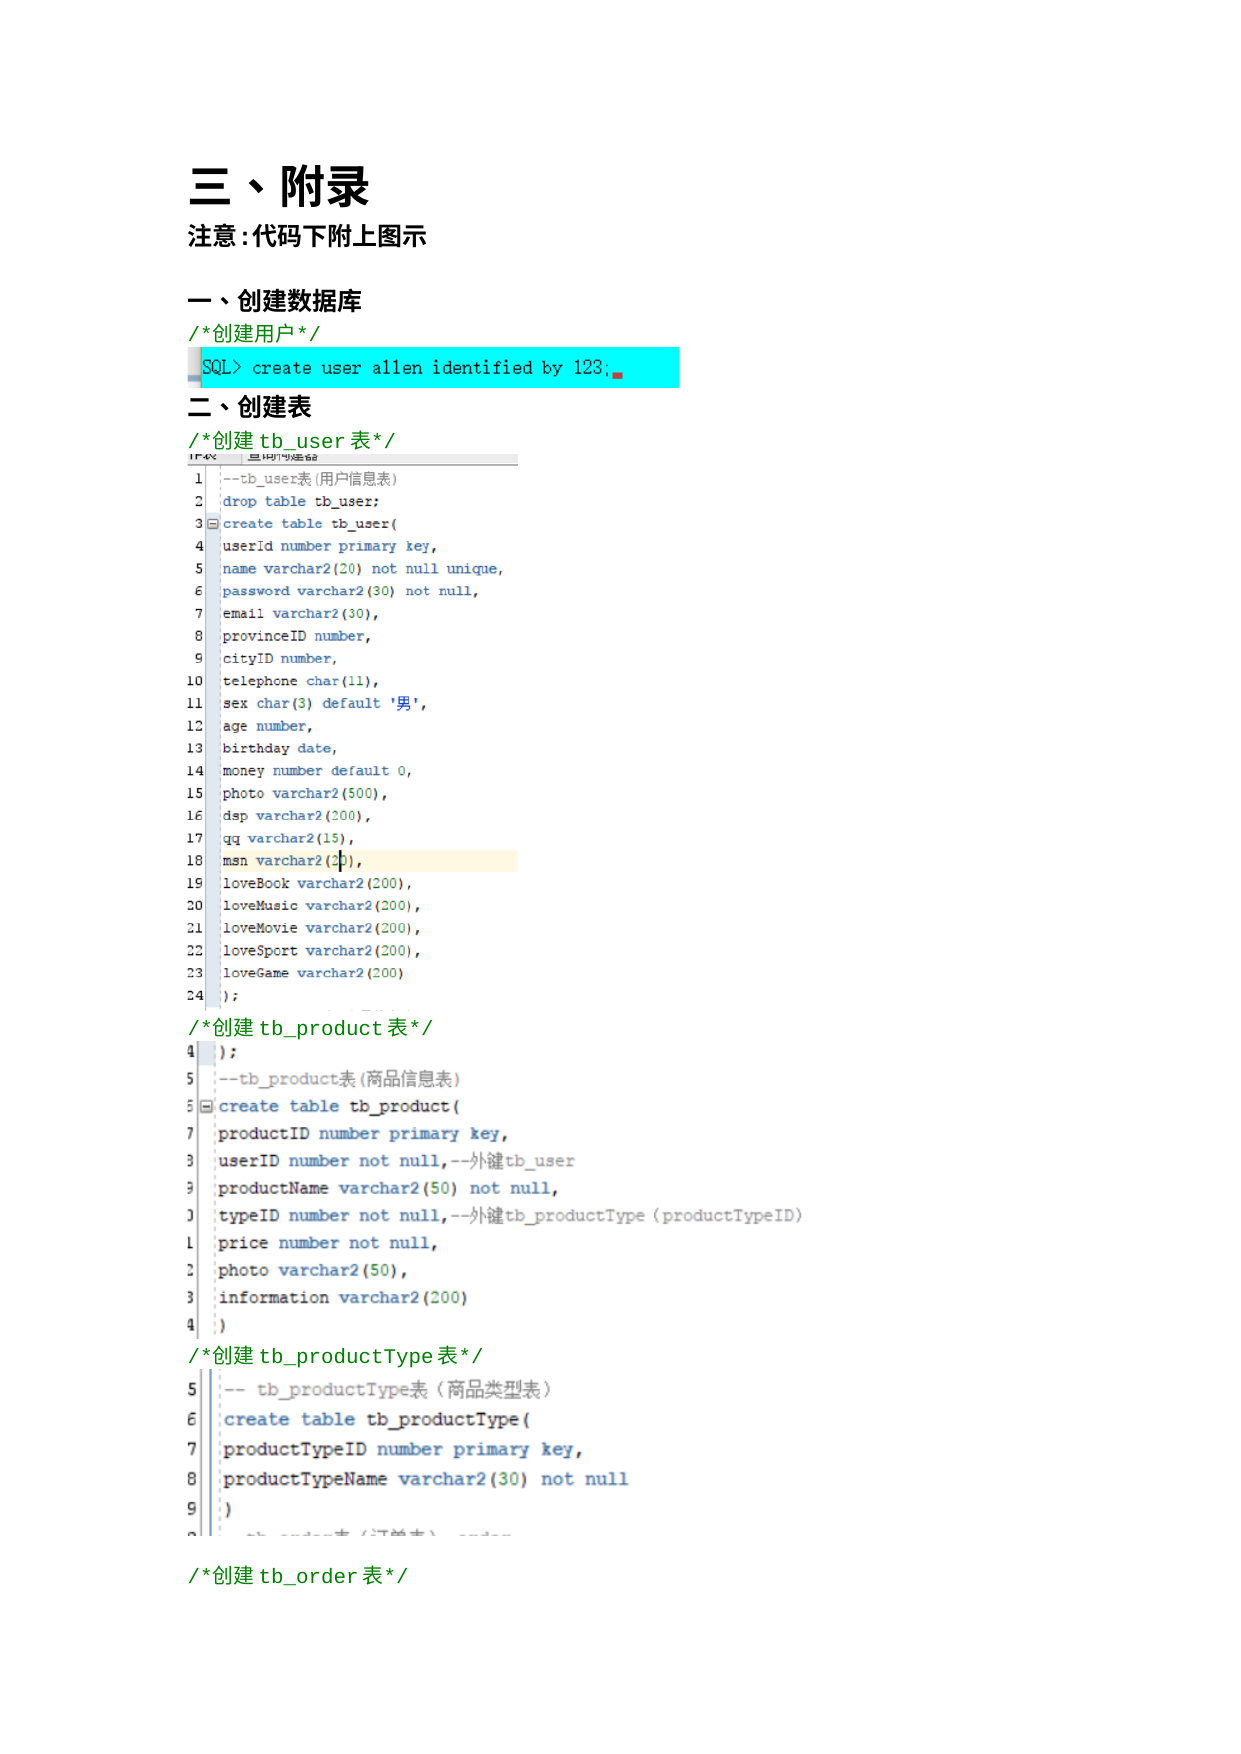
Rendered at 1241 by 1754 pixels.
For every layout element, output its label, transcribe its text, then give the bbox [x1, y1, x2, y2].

text /*创建用户*/ [187, 317, 1053, 348]
picture [187, 1369, 689, 1536]
text 二、创建表 [187, 388, 1053, 424]
text /*创建tb_product表*/ [187, 1011, 1053, 1041]
picture [187, 347, 679, 388]
text /*创建tb_user表*/ [187, 424, 1053, 454]
text 三、附录 注意:代码下附上图示 [187, 150, 1053, 253]
text /*创建tb_productType表*/ [187, 1339, 1053, 1369]
picture [187, 1041, 830, 1339]
text 一、创建数据库 [187, 281, 1053, 317]
text /*创建tb_order表*/ [187, 1559, 1053, 1589]
picture [187, 454, 518, 1011]
